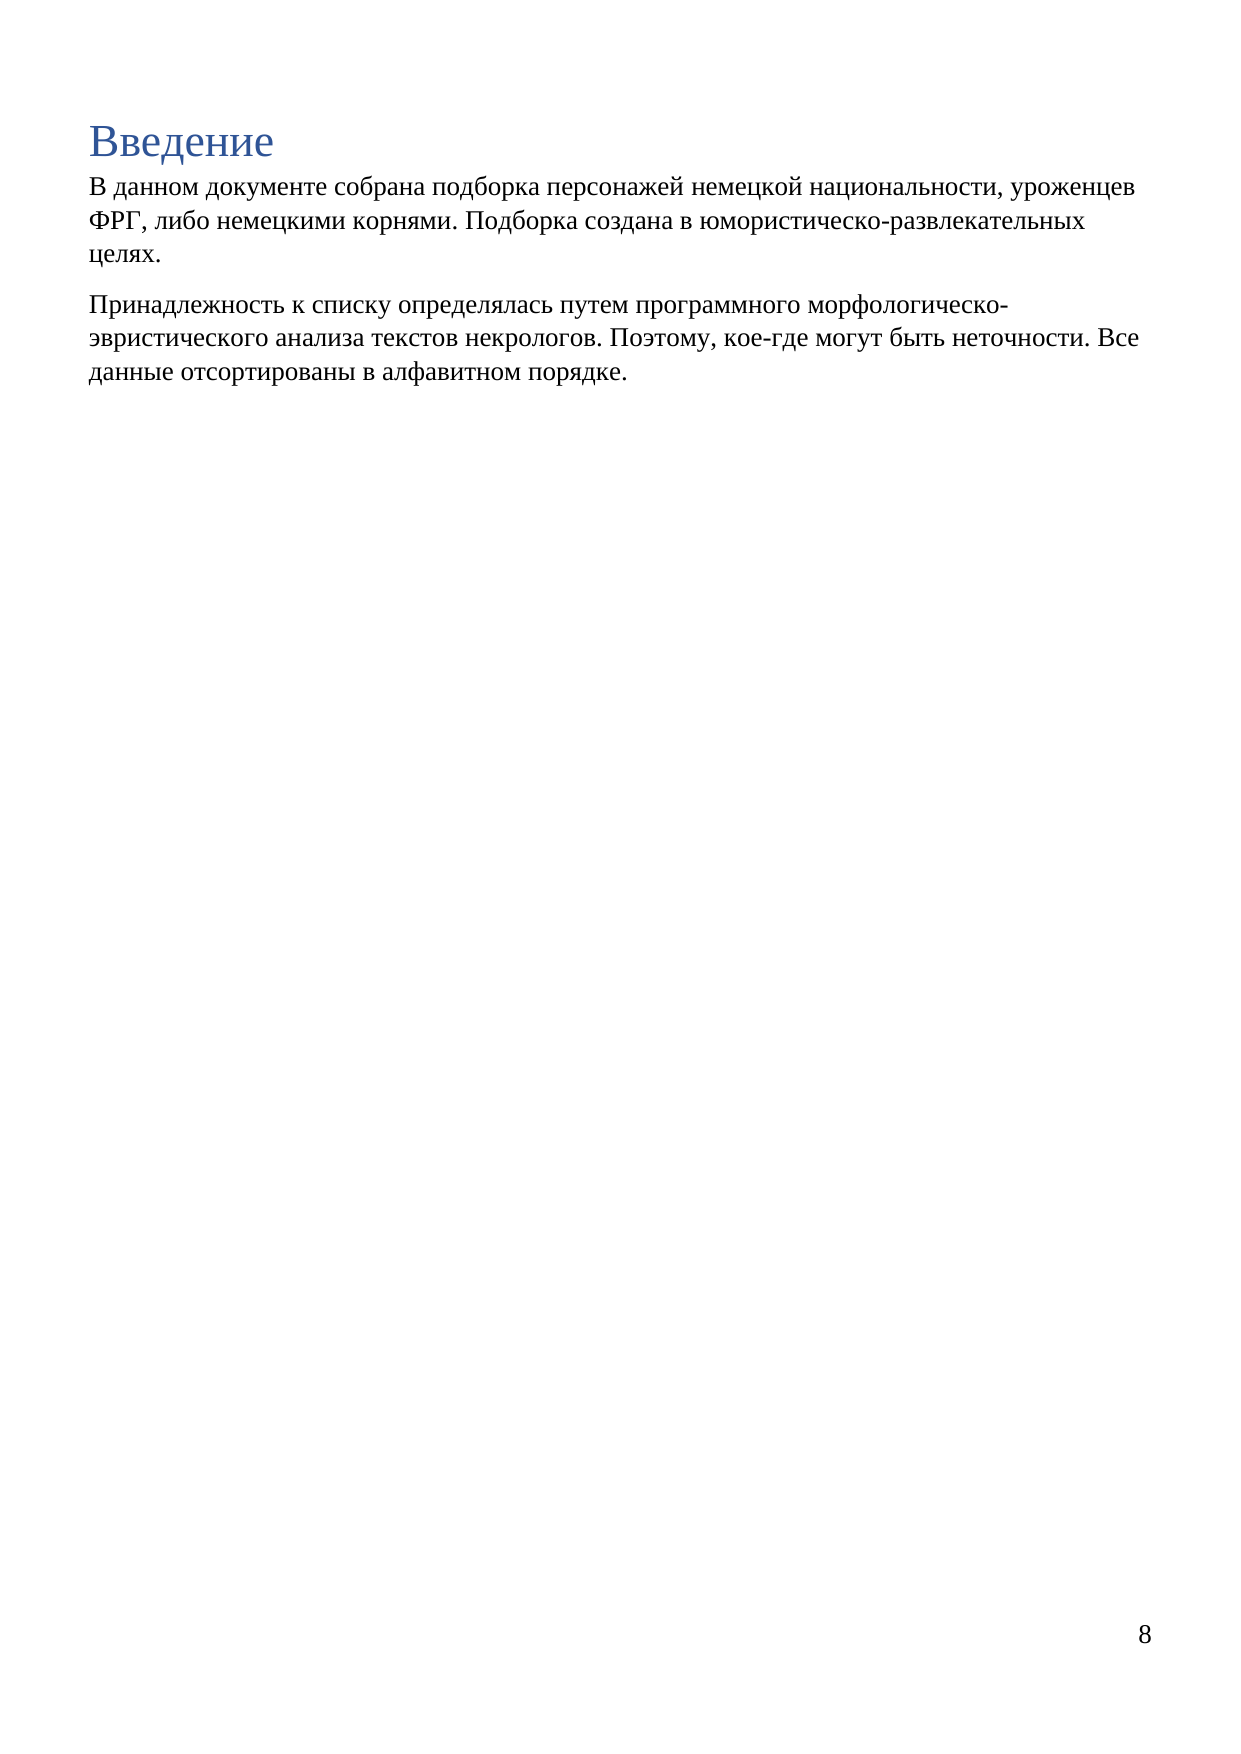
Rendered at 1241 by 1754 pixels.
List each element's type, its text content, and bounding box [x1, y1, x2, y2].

subtitle Введение [89, 114, 1152, 166]
text В данном документе собрана подборка персонажей немецкой национальности, уроженцев ФРГ, либо немецкими корнями. Подборка создана в юмористическо-развлекательных целях. [89, 171, 1152, 269]
text Принадлежность к списку определялась путем программного морфологическо-эвристического анализа текстов некрологов. Поэтому, кое-где могут быть неточности. Все данные отсортированы в алфавитном порядке. [89, 288, 1152, 386]
